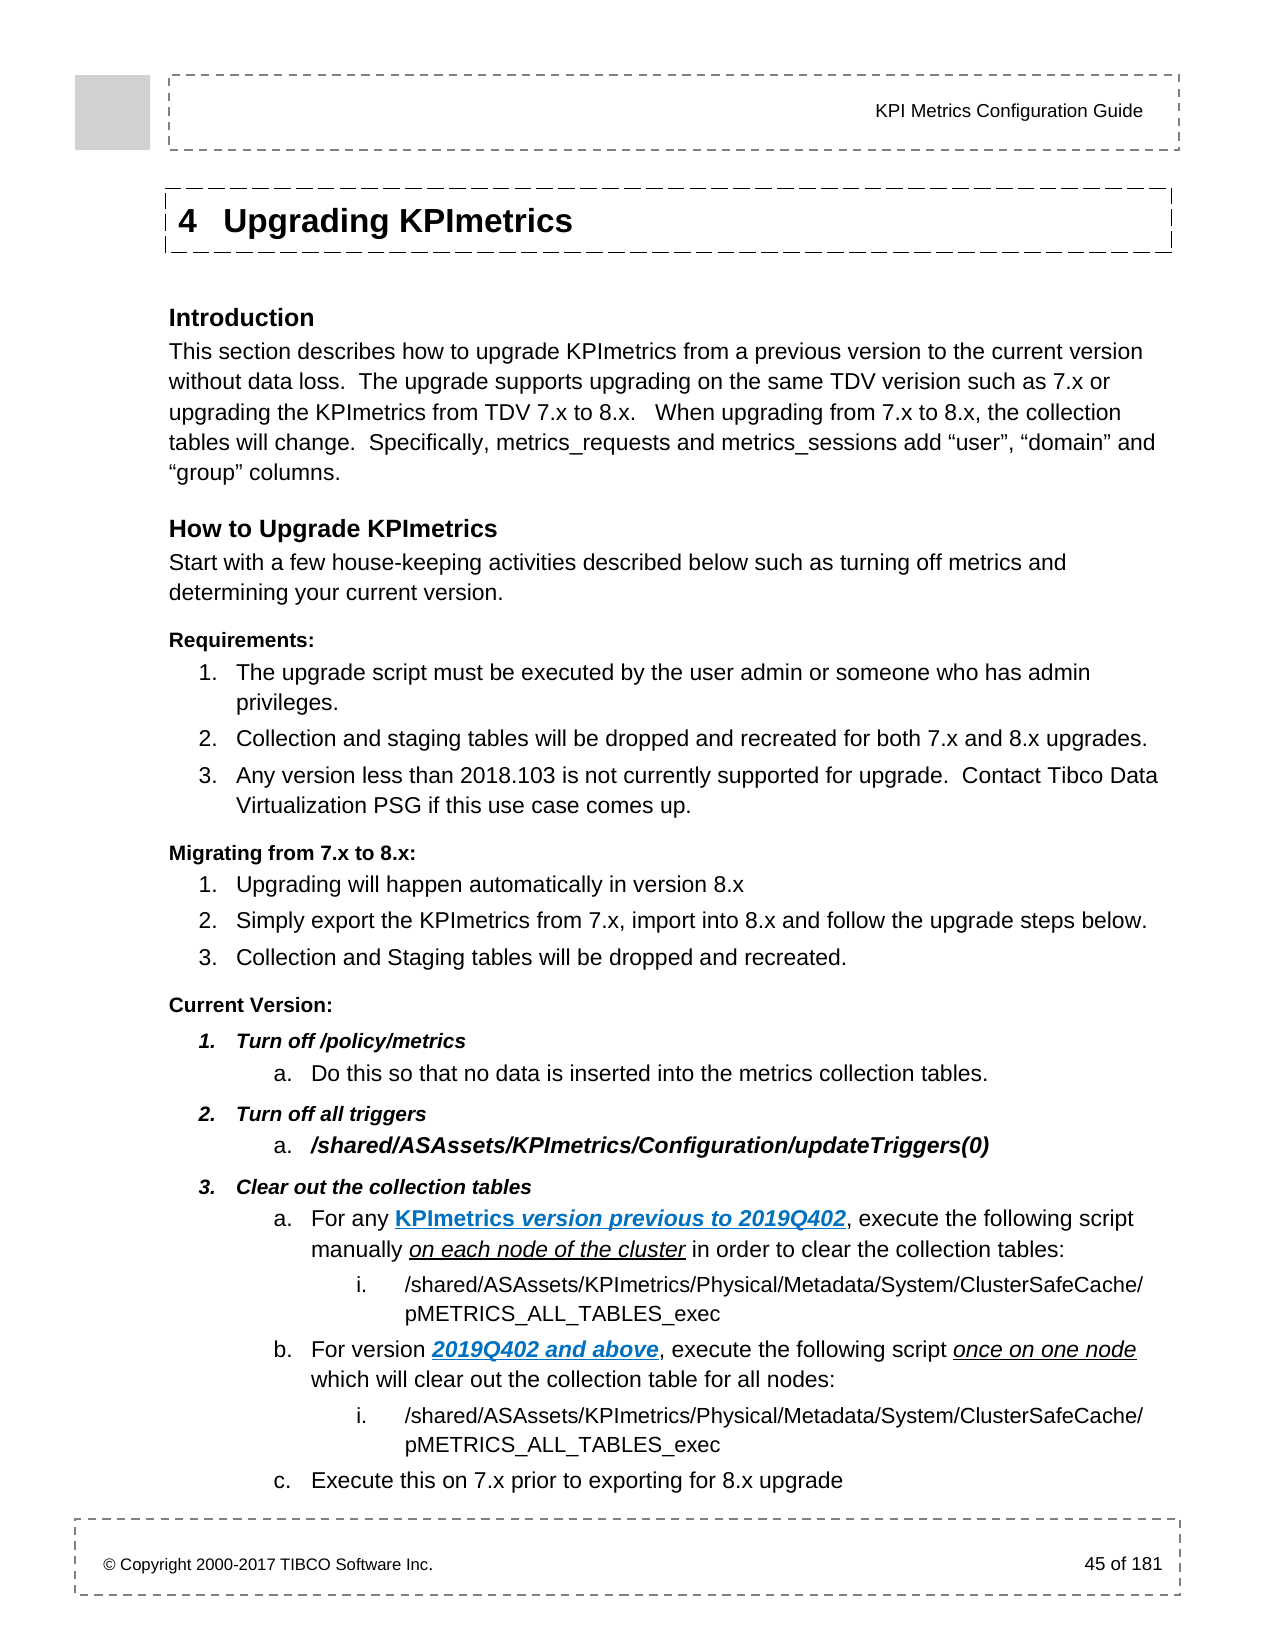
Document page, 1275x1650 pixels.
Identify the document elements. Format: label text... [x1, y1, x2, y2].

list /shared/ASAssets/KPImetrics/Physical/Metadata/System/ClusterSafeCache/ pMETRICS_ALL_TABLES_exec [367, 1403, 1161, 1457]
subtitle How to Upgrade KPImetrics [169, 514, 1162, 543]
list Any version less than 2018.103 is not currently supported for upgrade. Contact Tibco Data Virtualization PSG if this use case comes up. [198, 762, 1161, 818]
list Upgrading will happen automatically in version 8.x [198, 871, 1161, 897]
list Collection and staging tables will be dropped and recreated for both 7.x and 8.x upgrades. [198, 725, 1161, 751]
text Start with a few house-keeping activities described below such as turning off metrics and determining your current version. [169, 549, 1161, 606]
subtitle Upgrading KPImetrics [164, 187, 1172, 253]
text This section describes how to upgrade KPImetrics from a previous version to the current version without data loss. The upgrade supports upgrading on the same TDV verision such as 7.x or upgrading the KPImetrics from TDV 7.x to 8.x. When upgrading from 7.x to 8.x, the collection tables will change. Specifically, metrics_requests and metrics_sessions add “user”, “domain” and “group” columns. [169, 338, 1161, 485]
list Simply export the KPImetrics from 7.x, import into 8.x and follow the upgrade steps below. [198, 907, 1161, 934]
list /shared/ASAssets/KPImetrics/Physical/Metadata/System/ClusterSafeCache/ pMETRICS_ALL_TABLES_exec [367, 1272, 1161, 1326]
subtitle Migrating from 7.x to 8.x: [169, 841, 1162, 865]
list Execute this on 7.x prior to exporting for 8.x upgrade [273, 1467, 1161, 1493]
subtitle Introduction [169, 303, 1162, 332]
subtitle Turn off all triggers [198, 1102, 1162, 1126]
subtitle Current Version: [169, 993, 1162, 1017]
subtitle Turn off /policy/metrics [198, 1029, 1162, 1053]
list For version 2019Q402 and above, execute the following script once on one node which will clear out the collection table for all nodes: [273, 1336, 1161, 1393]
list For any KPImetrics version previous to 2019Q402, execute the following script manually on each node of the cluster in order to clear the collection tables: [273, 1205, 1161, 1262]
list Do this so that no data is inserted into the metrics collection tables. [273, 1059, 1161, 1086]
list /shared/ASAssets/KPImetrics/Configuration/updateTriggers(0) [273, 1132, 1161, 1159]
subtitle Requirements: [169, 628, 1162, 652]
list The upgrade script must be executed by the user admin or someone who has admin privileges. [198, 658, 1161, 715]
list Collection and Staging tables will be dropped and recreated. [198, 944, 1161, 970]
subtitle Clear out the collection tables [198, 1175, 1162, 1199]
